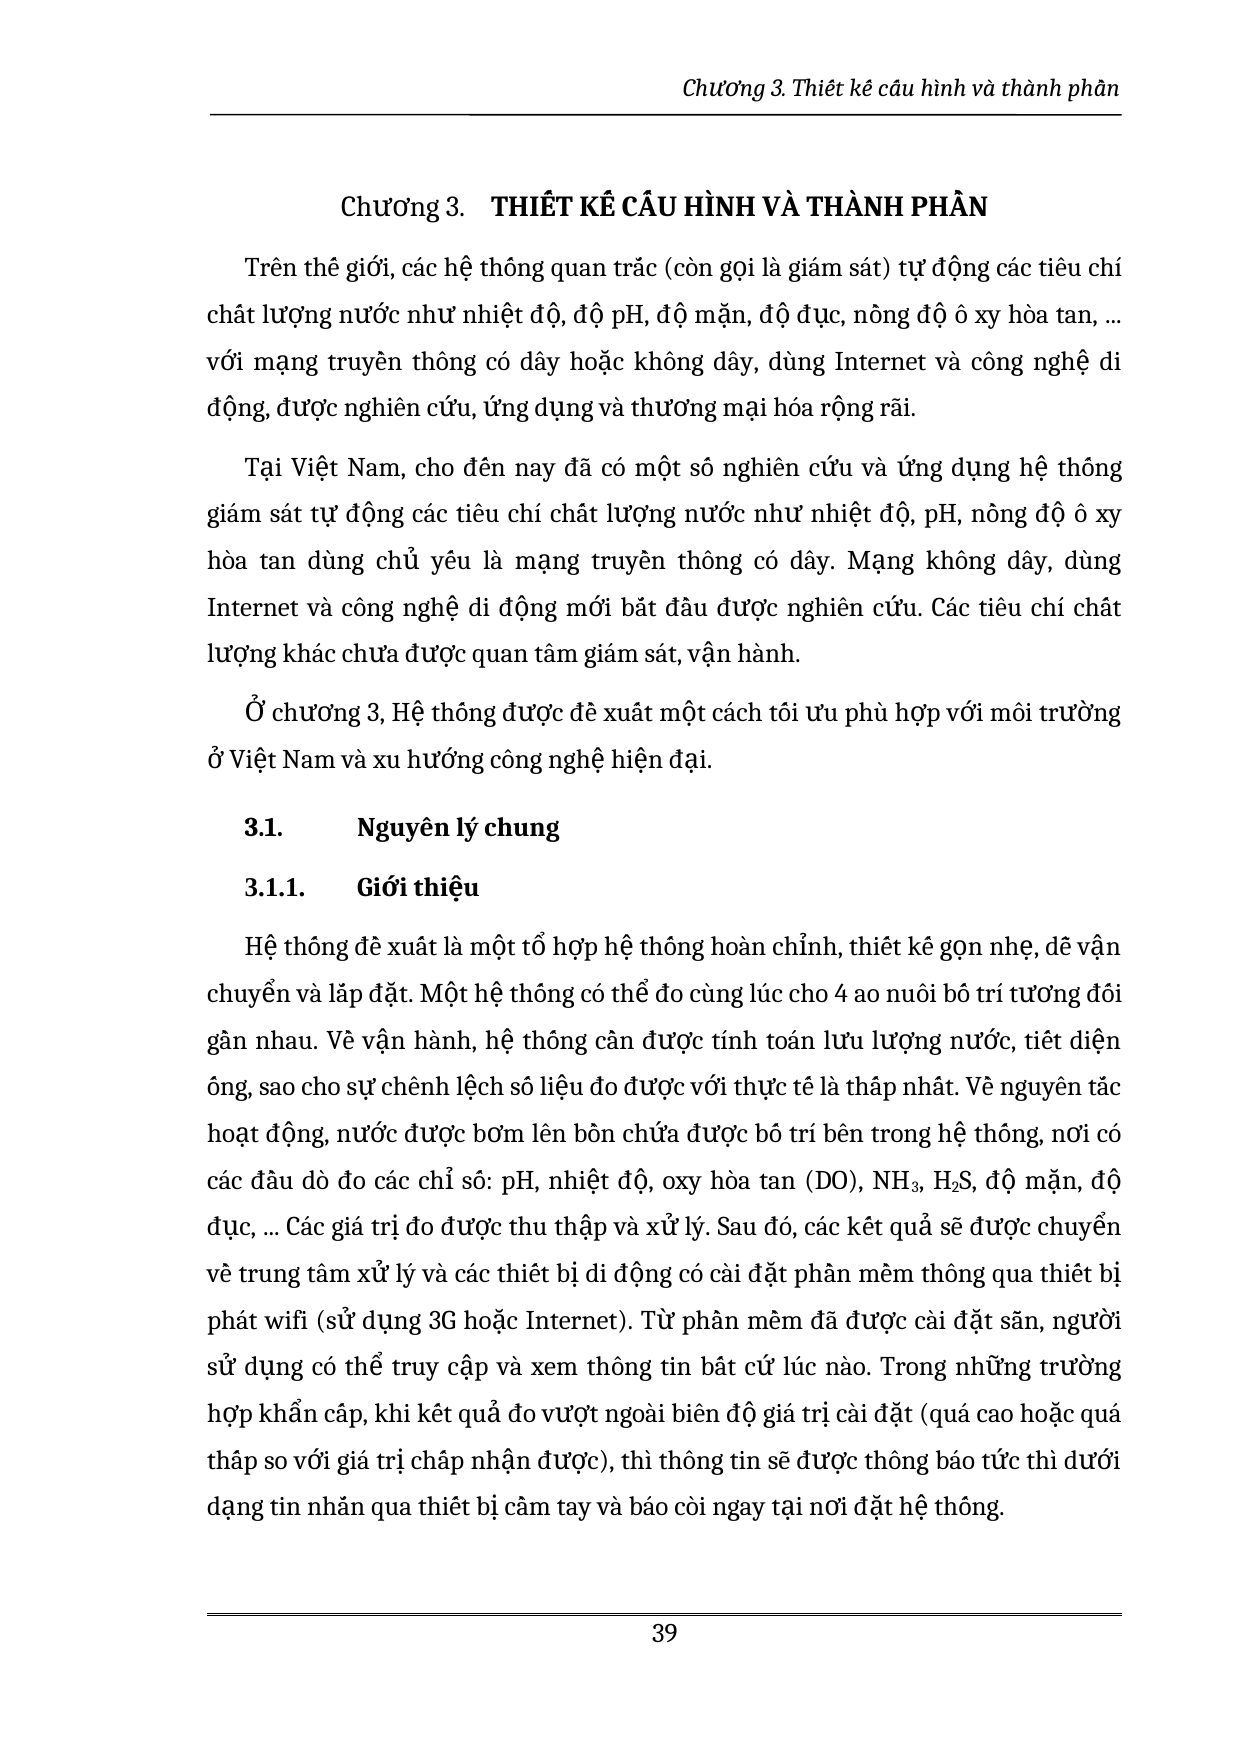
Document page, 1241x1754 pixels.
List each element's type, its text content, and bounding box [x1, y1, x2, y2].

text Trên thế giới, các hệ thống quan trắc (còn gọi là giám sát) tự động các tiêu chí chất lượng nước như nhiệt độ, độ pH, độ mặn, độ đục, nồng độ ô xy hòa tan, ... với mạng truyền thông có dây hoặc không dây, dùng Internet và công nghệ di động, được nghiên cứu, ứng dụng và thương mại hóa rộng rãi. [207, 252, 1122, 424]
subtitle Nguyên lý chung [244, 812, 1122, 843]
subtitle THIẾT KẾ CẤU HÌNH VÀ THÀNH PHẦN [207, 190, 1122, 223]
subtitle Giới thiệu [244, 871, 1122, 903]
text Hệ thống đề xuất là một tổ hợp hệ thống hoàn chỉnh, thiết kế gọn nhẹ, dễ vận chuyển và lắp đặt. Một hệ thống có thể đo cùng lúc cho 4 ao nuôi bố trí tương đối gần nhau. Về vận hành, hệ thống cần được tính toán lưu lượng nước, tiết diện ống, sao cho sự chênh lệch số liệu đo được với thực tế là thấp nhất. Về nguyên tắc hoạt động, nước được bơm lên bồn chứa được bố trí bên trong hệ thống, nơi có các đầu dò đo các chỉ số: pH, nhiệt độ, oxy hòa tan (DO), NH3, H2S, độ mặn, độ đục, ... Các giá trị đo được thu thập và xử lý. Sau đó, các kết quả sẽ được chuyển về trung tâm xử lý và các thiết bị di động có cài đặt phần mềm thông qua thiết bị phát wifi (sử dụng 3G hoặc Internet). Từ phần mềm đã được cài đặt sẵn, người sử dụng có thể truy cập và xem thông tin bất cứ lúc nào. Trong những trường hợp khẩn cấp, khi kết quả đo vượt ngoài biên độ giá trị cài đặt (quá cao hoặc quá thấp so với giá trị chấp nhận được), thì thông tin sẽ được thông báo tức thì dưới dạng tin nhắn qua thiết bị cầm tay và báo còi ngay tại nơi đặt hệ thống. [207, 931, 1122, 1523]
text Tại Việt Nam, cho đến nay đã có một số nghiên cứu và ứng dụng hệ thống giám sát tự động các tiêu chí chất lượng nước như nhiệt độ, pH, nồng độ ô xy hòa tan dùng chủ yếu là mạng truyền thông có dây. Mạng không dây, dùng Internet và công nghệ di động mới bắt đầu được nghiên cứu. Các tiêu chí chất lượng khác chưa được quan tâm giám sát, vận hành. [207, 452, 1122, 669]
text Ở chương 3, Hệ thống được đề xuất một cách tối ưu phù hợp với môi trường ở Việt Nam và xu hướng công nghệ hiện đại. [207, 697, 1122, 775]
